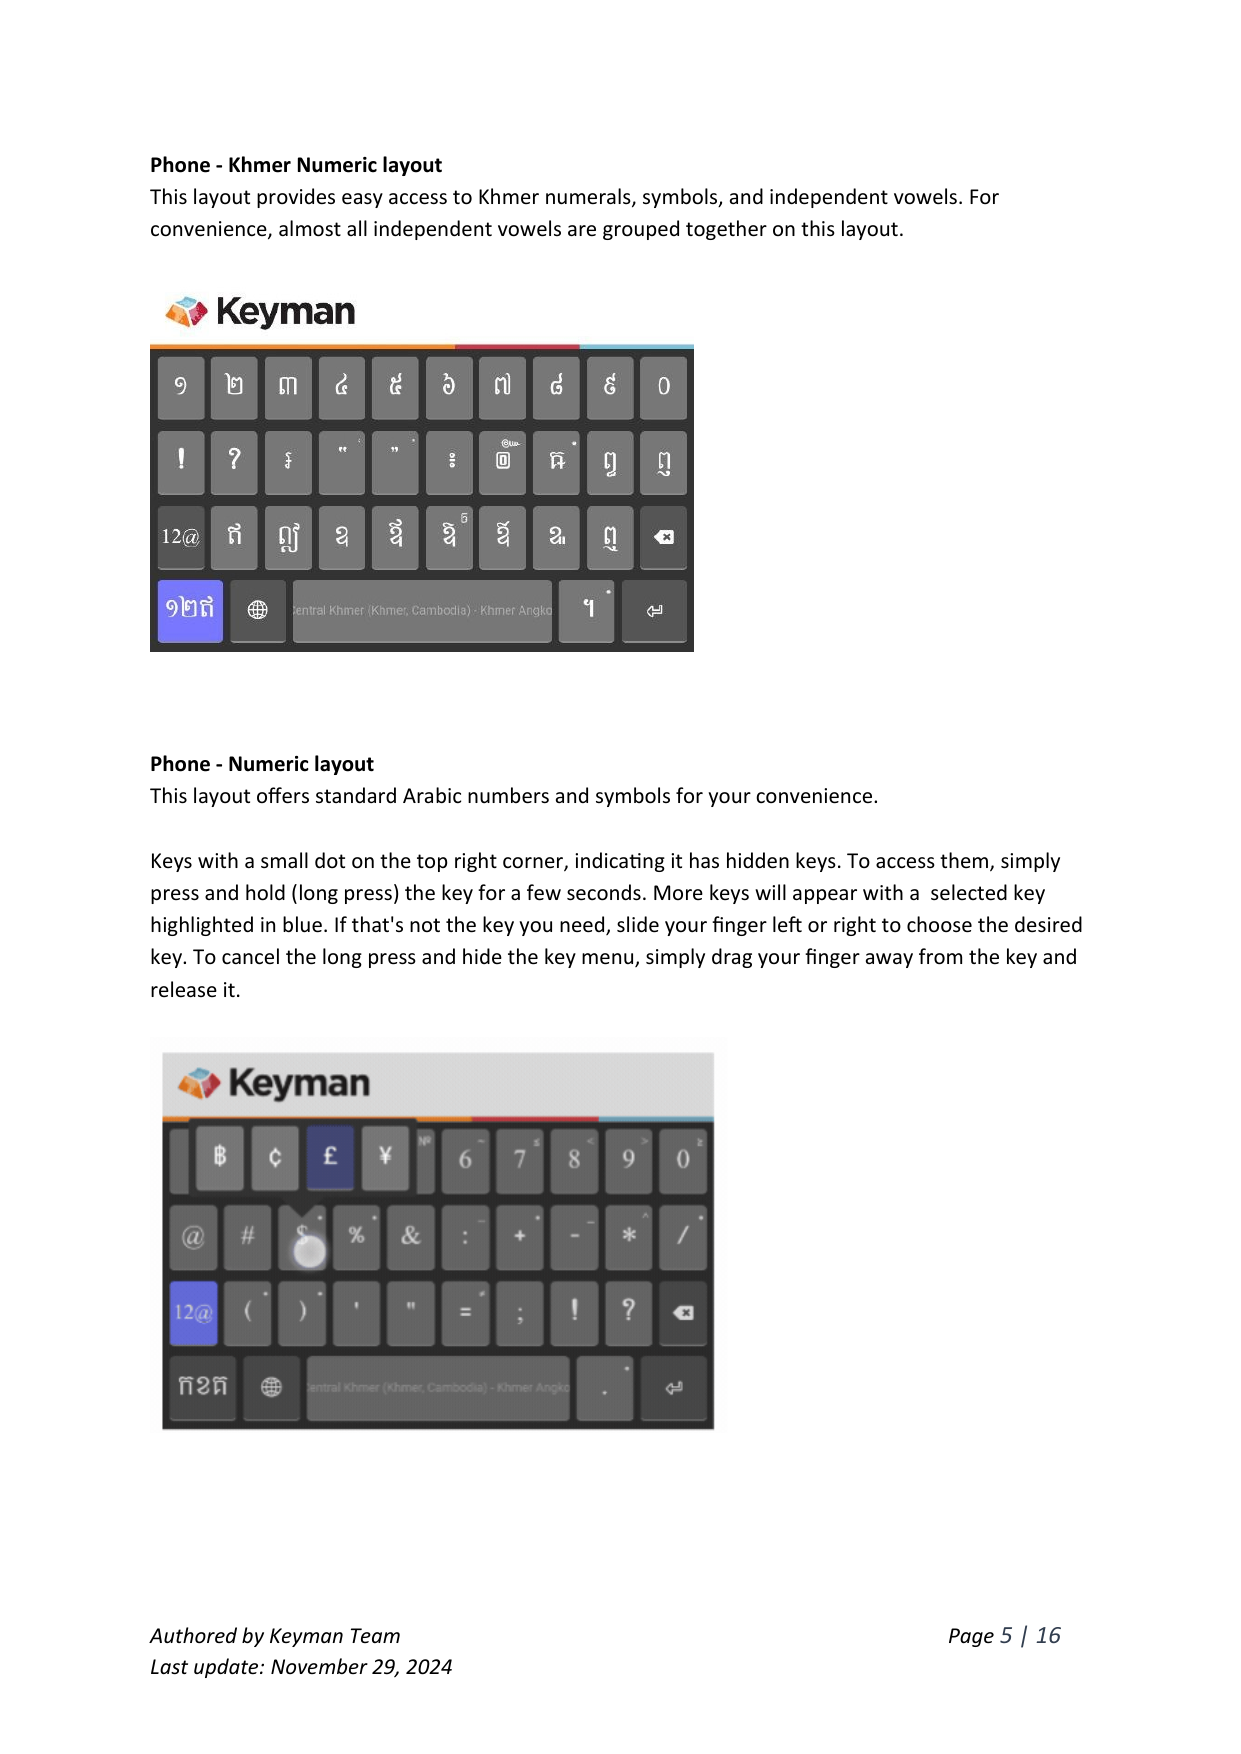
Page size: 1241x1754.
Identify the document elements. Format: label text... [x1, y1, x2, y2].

text This layout offers standard Arabic numbers and symbols for your convenience. [150, 782, 1090, 809]
text Phone - Numeric layout [150, 749, 1090, 777]
picture [150, 278, 694, 652]
text This layout provides easy access to Khmer numerals, symbols, and independent vowels. For convenience, almost all independent vowels are grouped together on this layout. [150, 182, 1090, 242]
text Keys with a small dot on the top right corner, indicating it has hidden keys. To access them, simply press and hold (long press) the key for a few seconds. More keys will appear with a selected key highlighted in blue. If that's not the key you need, slide your finger left or right to choose the desired key. To cancel the long press and hide the key menu, simply drag your finger away from the key and release it. [150, 846, 1090, 1003]
text Phone - Khmer Numeric layout [150, 150, 1090, 178]
picture [150, 1037, 728, 1433]
